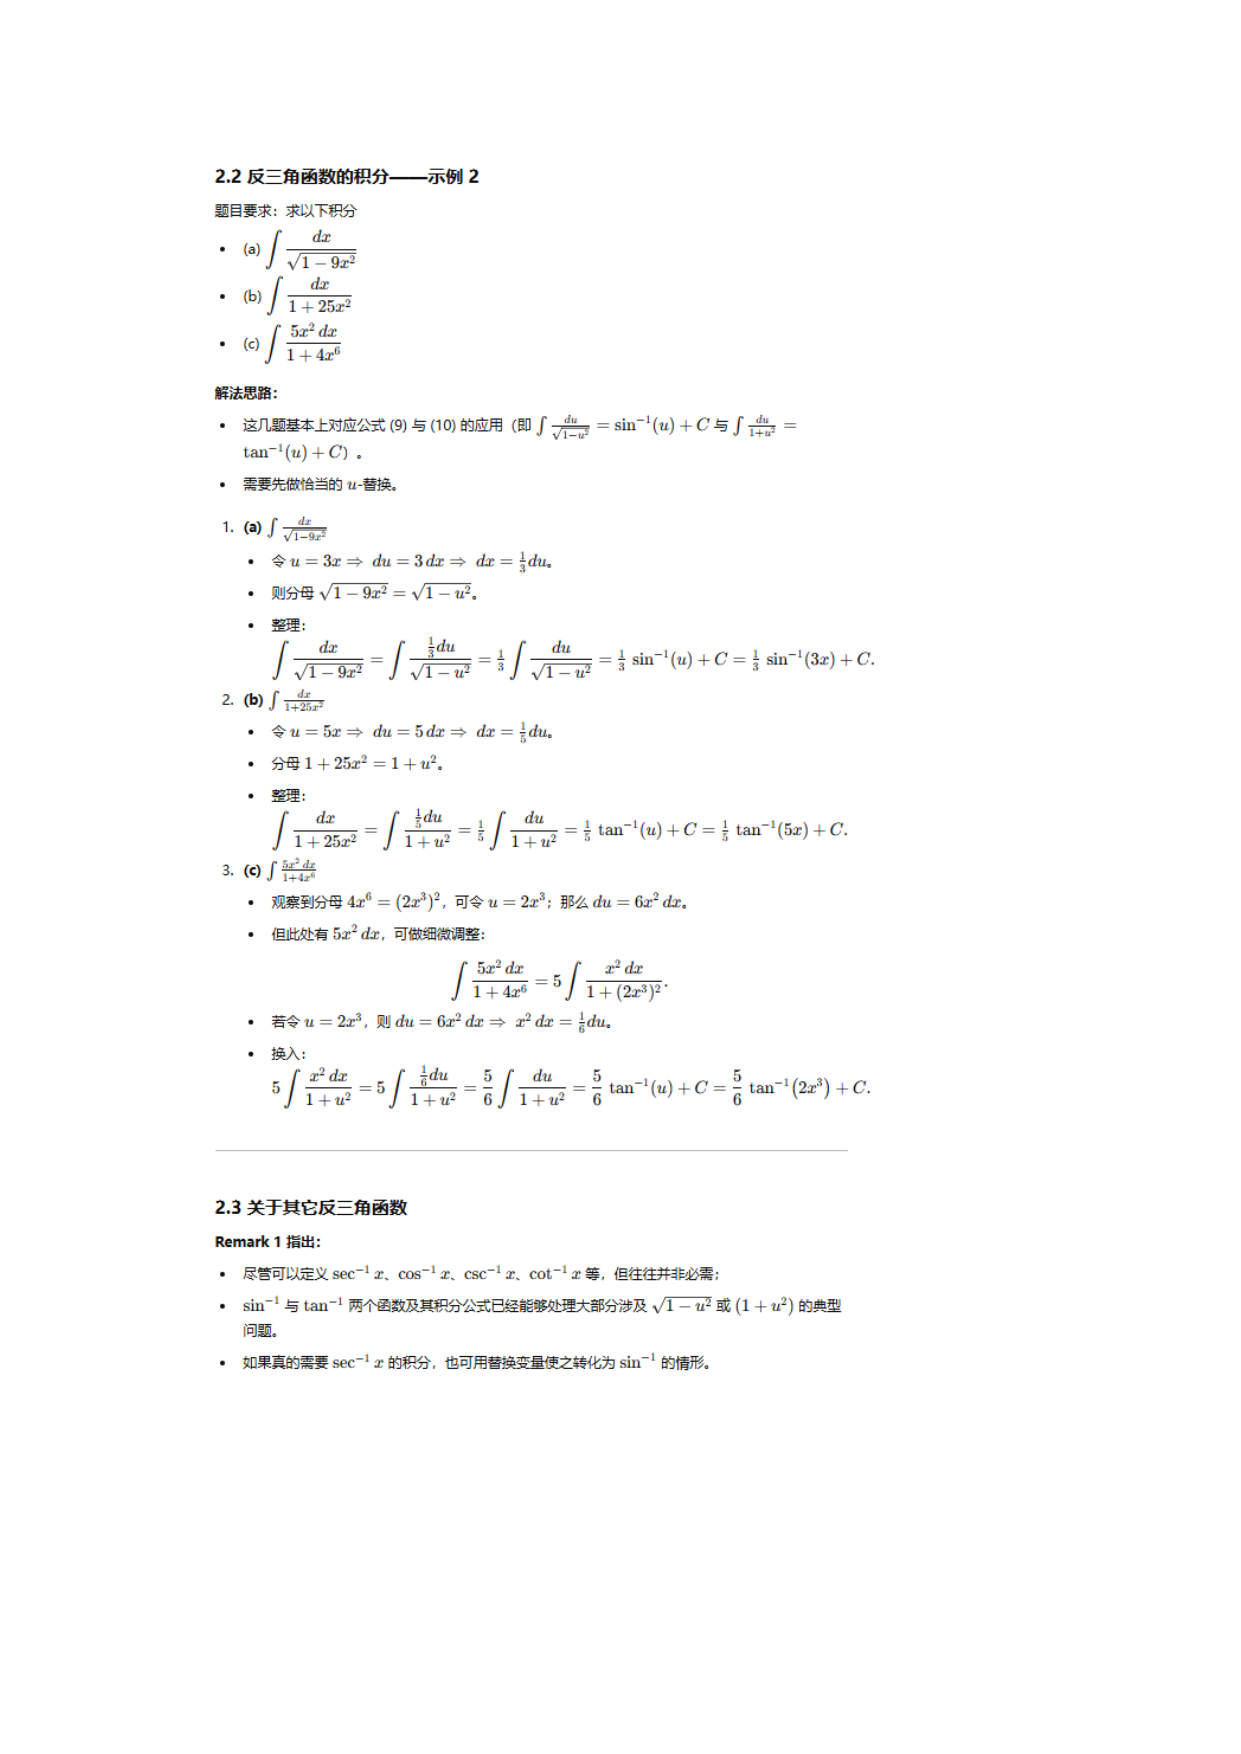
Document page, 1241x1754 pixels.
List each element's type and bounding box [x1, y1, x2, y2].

picture [187, 152, 1053, 1388]
